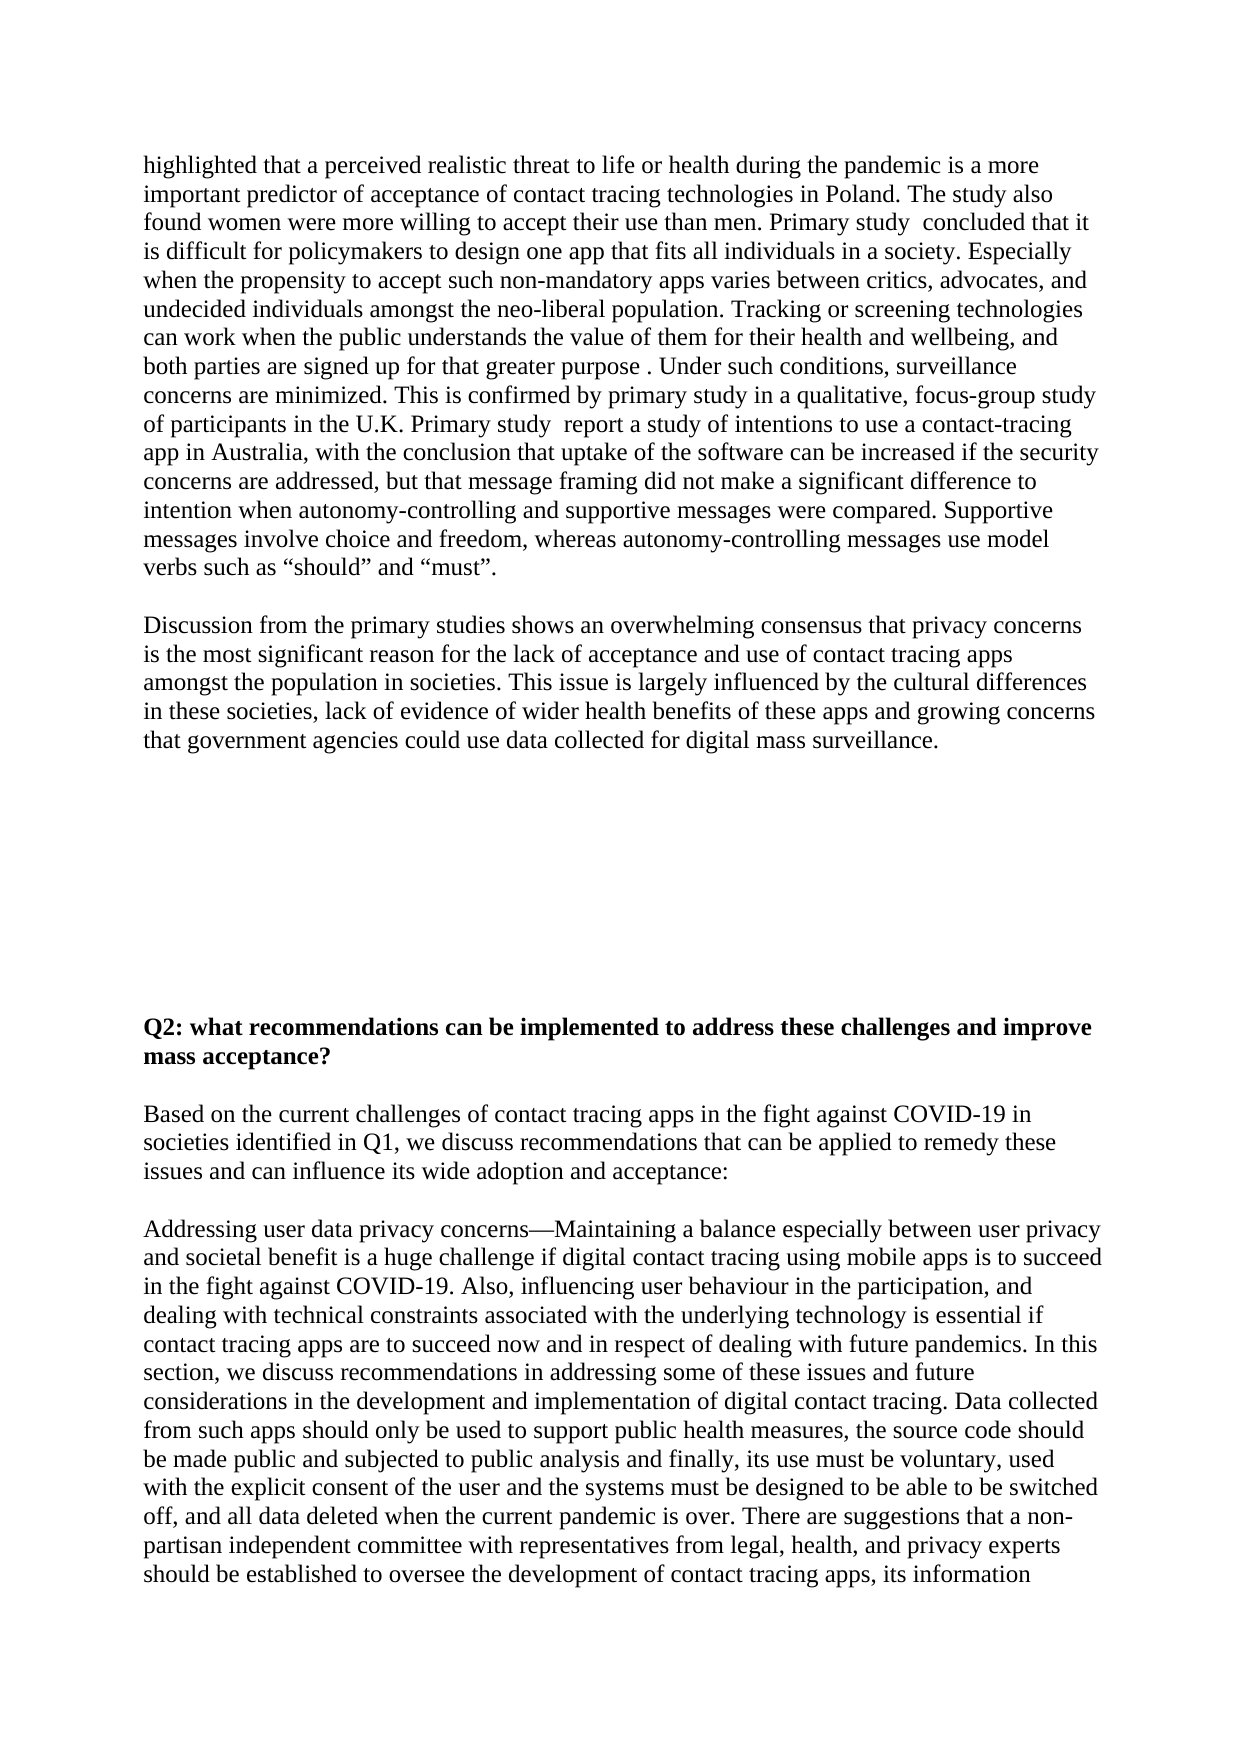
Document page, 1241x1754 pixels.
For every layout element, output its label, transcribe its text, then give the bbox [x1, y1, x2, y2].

text Discussion from the primary studies shows an overwhelming consensus that privacy concerns is the most significant reason for the lack of acceptance and use of contact tracing apps amongst the population in societies. This issue is largely influenced by the cultural differences in these societies, lack of evidence of wider health benefits of these apps and growing concerns that government agencies could use data collected for digital mass surveillance. [143, 610, 1103, 754]
text Based on the current challenges of contact tracing apps in the fight against COVID-19 in societies identified in Q1, we discuss recommendations that can be applied to remedy these issues and can influence its wide adoption and acceptance: [143, 1099, 1103, 1185]
text Q2: what recommendations can be implemented to address these challenges and improve mass acceptance? [143, 1012, 1103, 1070]
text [143, 1214, 1103, 1587]
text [143, 150, 1103, 581]
